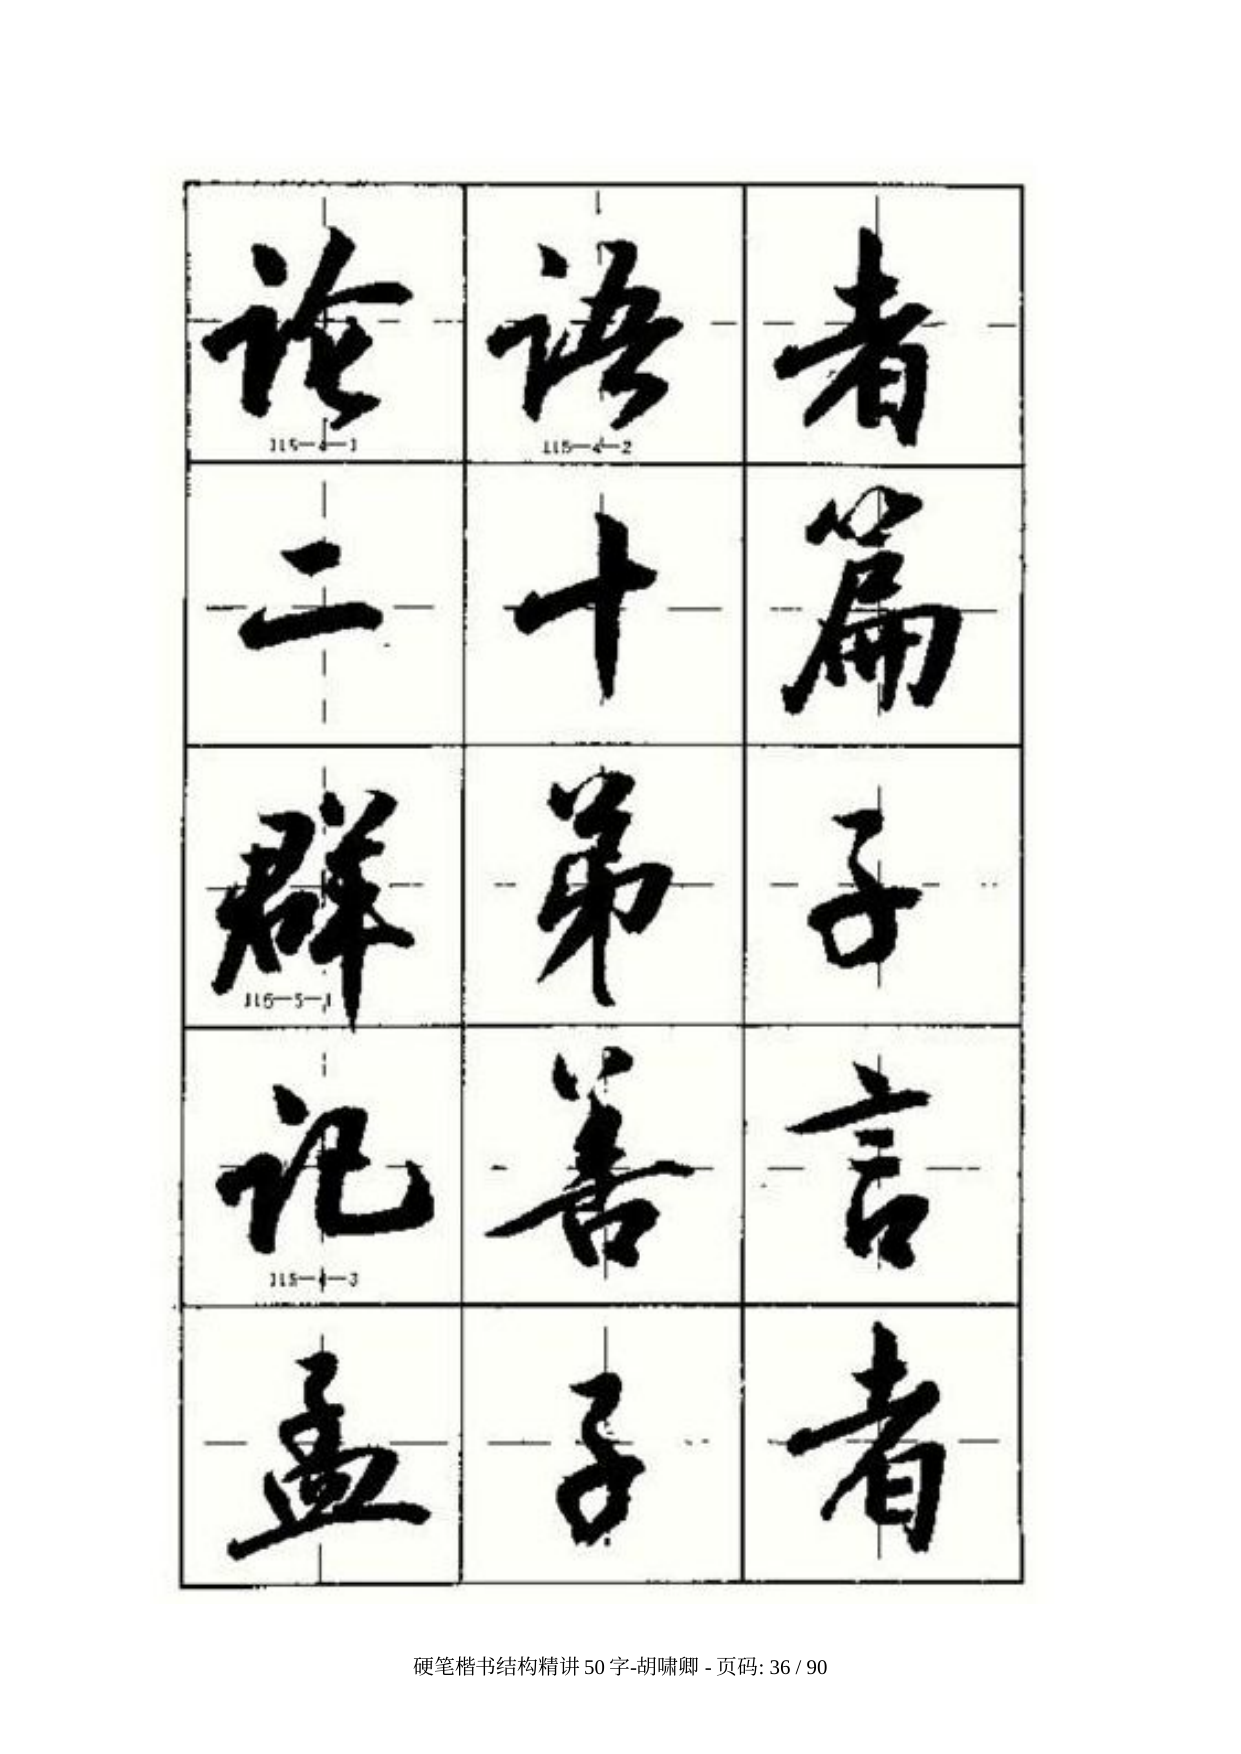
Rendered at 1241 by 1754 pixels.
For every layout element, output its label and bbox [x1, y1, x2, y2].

picture [150, 150, 1088, 1604]
